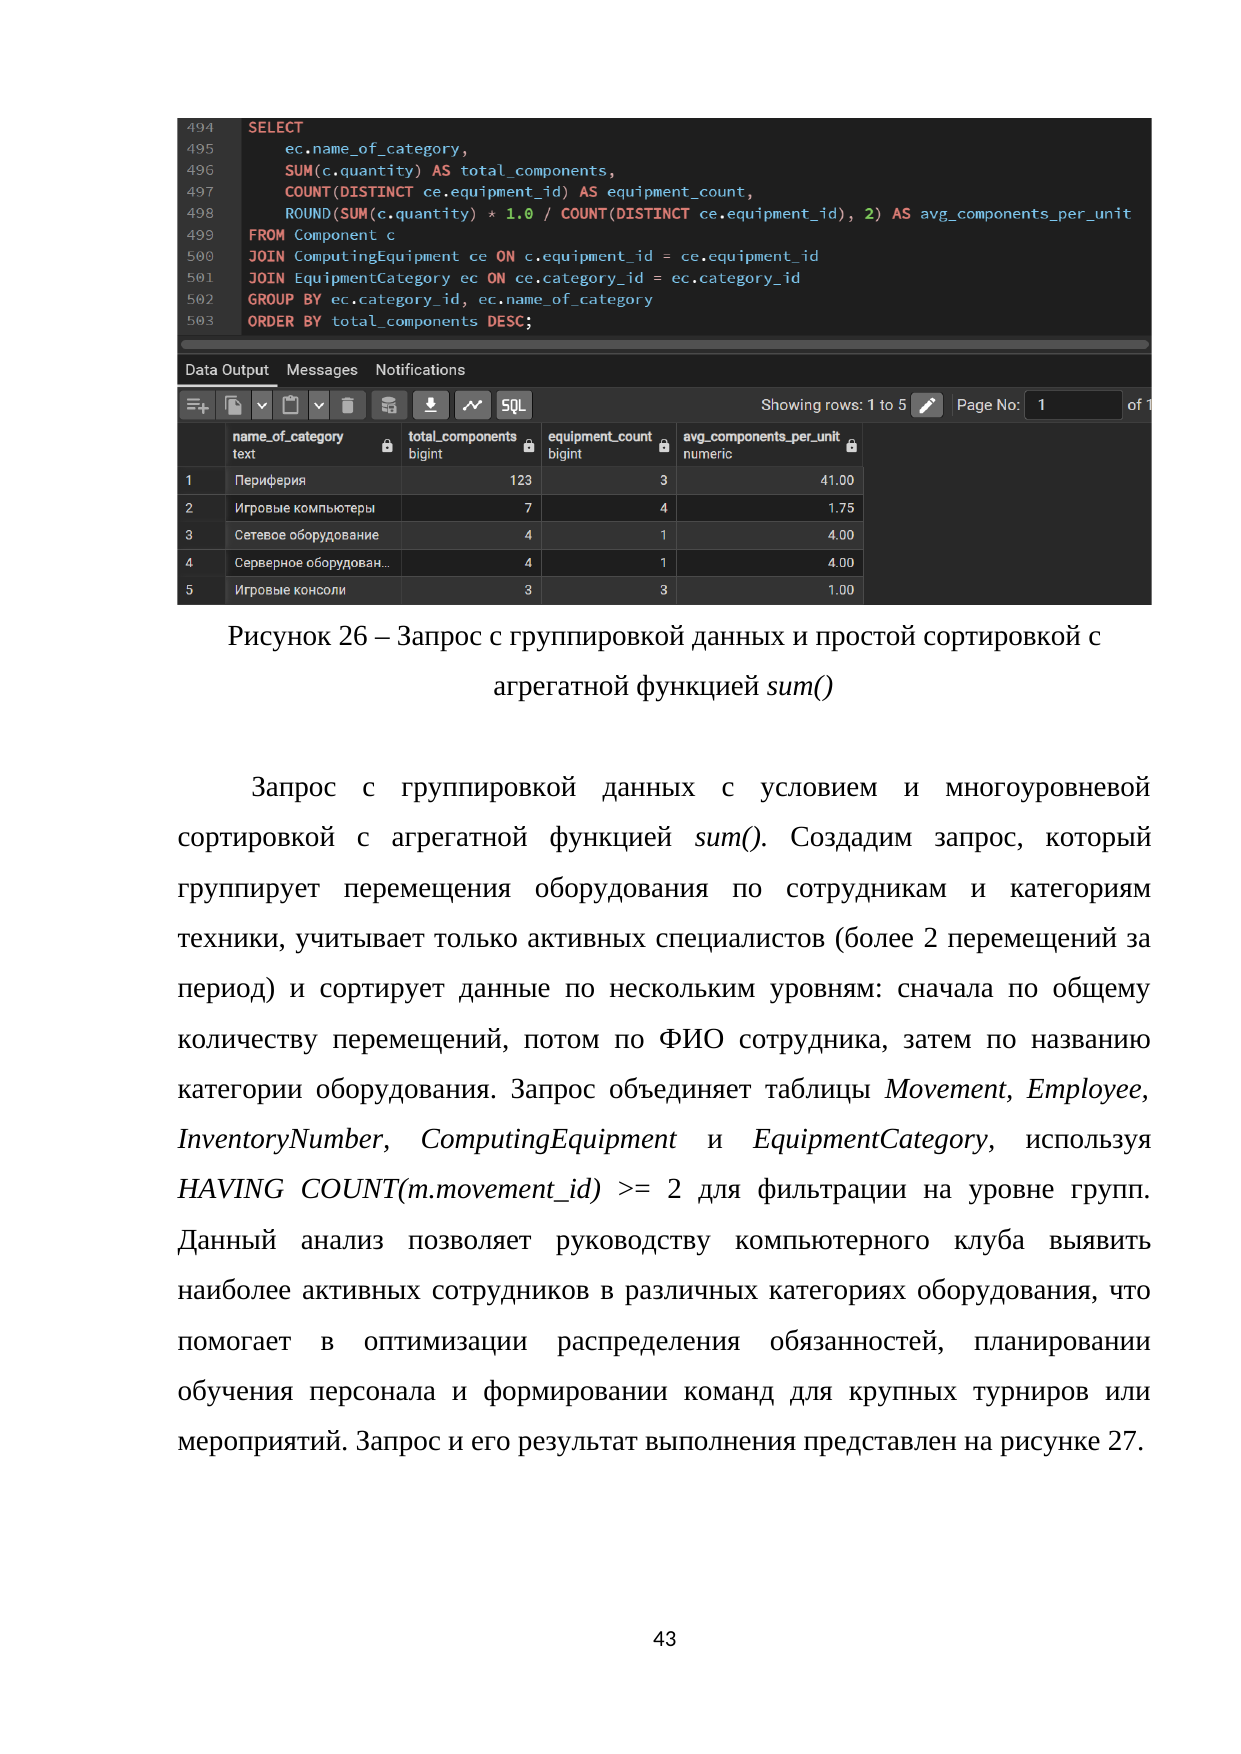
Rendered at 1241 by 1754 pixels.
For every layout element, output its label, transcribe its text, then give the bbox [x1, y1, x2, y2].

text Запрос с группировкой данных с условием и многоуровневой сортировкой с агрегатной функцией sum(). Создадим запрос, который группирует перемещения оборудования по сотрудникам и категориям техники, учитывает только активных специалистов (более 2 перемещений за период) и сортирует данные по нескольким уровням: сначала по общему количеству перемещений, потом по ФИО сотрудника, затем по названию категории оборудования. Запрос объединяет таблицы Movement, Employee, InventoryNumber, ComputingEquipment и EquipmentCategory, используя HAVING COUNT(m.movement_id) >= 2 для фильтрации на уровне групп. Данный анализ позволяет руководству компьютерного клуба выявить наиболее активных сотрудников в различных категориях оборудования, что помогает в оптимизации распределения обязанностей, планировании обучения персонала и формировании команд для крупных турниров или мероприятий. Запрос и его результат выполнения представлен на рисунке 27. [177, 769, 1152, 1457]
picture [177, 118, 1152, 605]
text Рисунок 26 – Запрос с группировкой данных и простой сортировкой с агрегатной функцией sum() [177, 618, 1152, 702]
